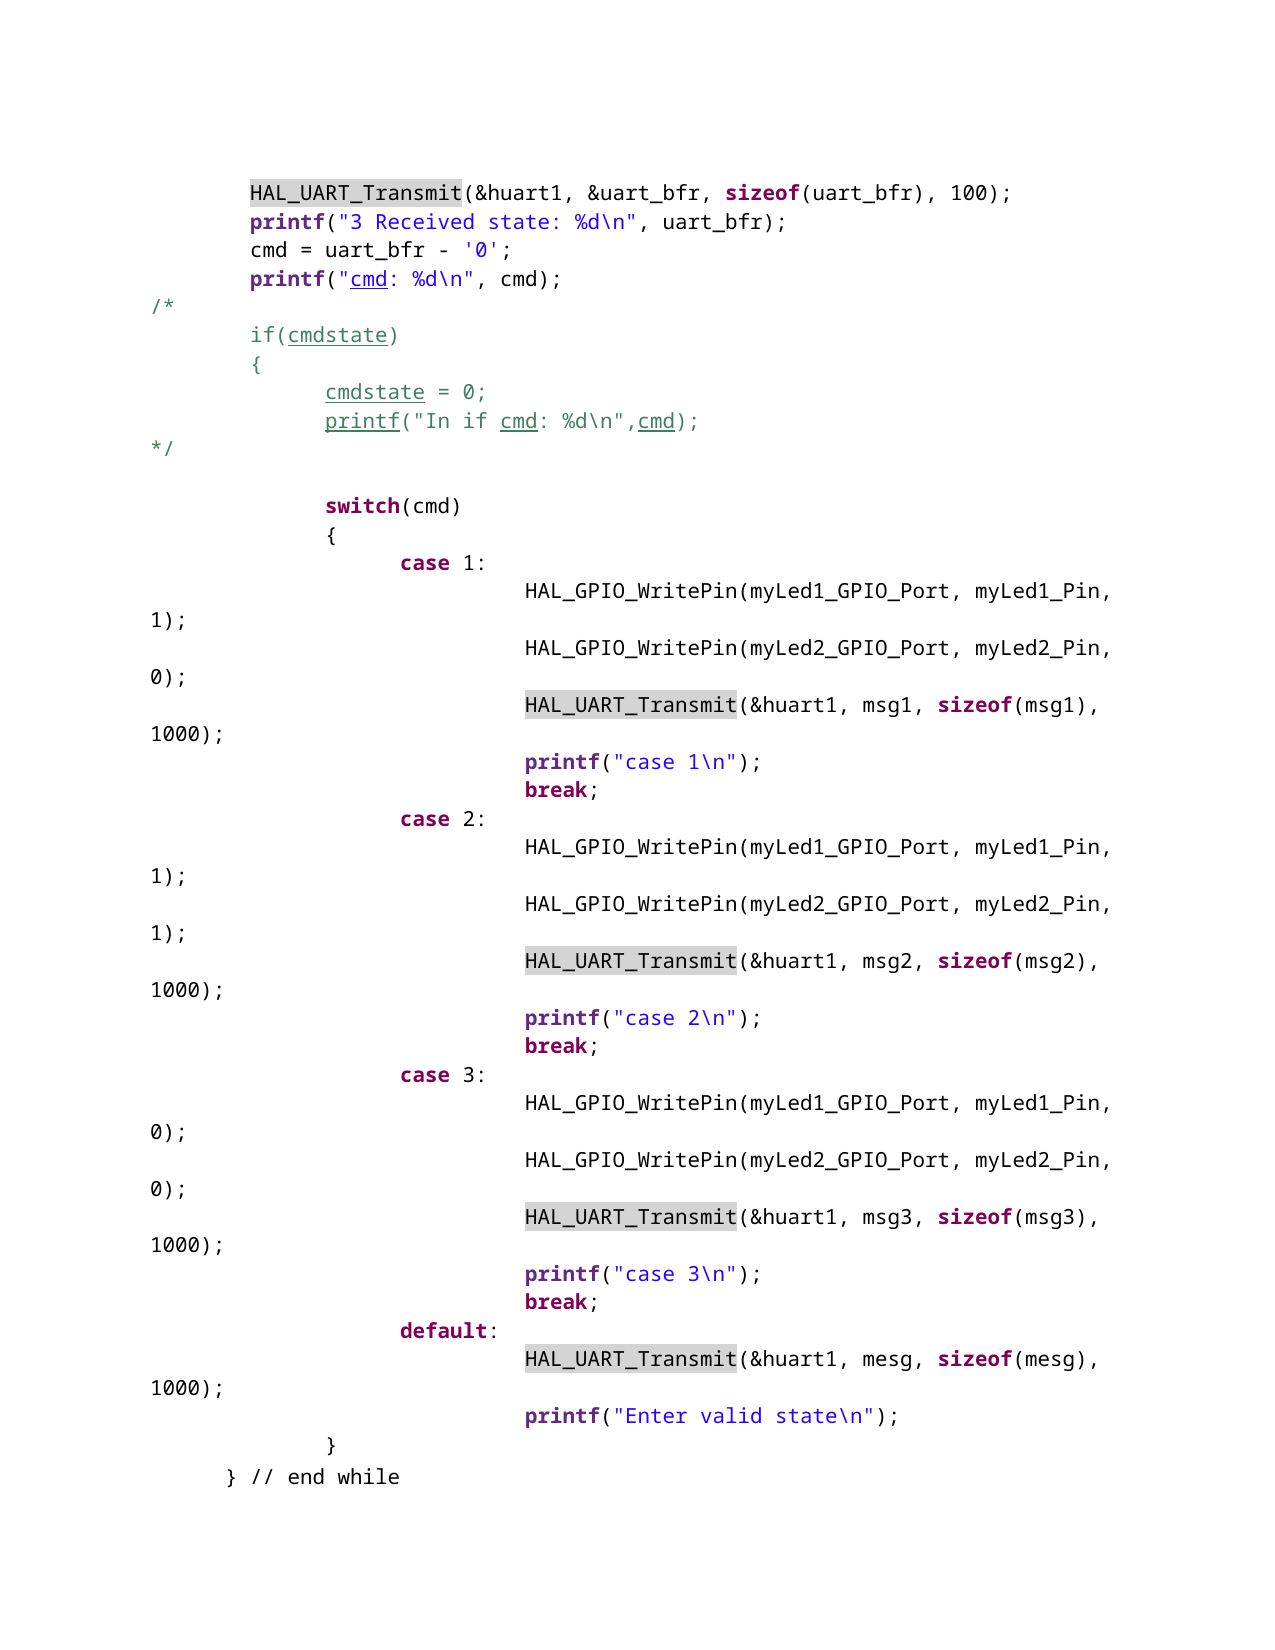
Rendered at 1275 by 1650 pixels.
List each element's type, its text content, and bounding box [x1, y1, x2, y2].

text default: [150, 1316, 1125, 1344]
text cmdstate = 0; [150, 377, 1125, 406]
text HAL_UART_Transmit(&huart1, &uart_bfr, sizeof(uart_bfr), 100); [150, 178, 1125, 207]
text HAL_UART_Transmit(&huart1, msg3, sizeof(msg3), 1000); [150, 1202, 1125, 1259]
text printf("cmd: %d\n", cmd); [150, 264, 1125, 292]
text HAL_UART_Transmit(&huart1, msg1, sizeof(msg1), 1000); [150, 690, 1125, 747]
text } // end while [150, 1462, 1125, 1491]
text HAL_GPIO_WritePin(myLed2_GPIO_Port, myLed2_Pin, 0); [150, 1145, 1125, 1202]
text printf("Enter valid state\n"); [150, 1401, 1125, 1430]
text HAL_UART_Transmit(&huart1, msg2, sizeof(msg2), 1000); [150, 946, 1125, 1003]
text */ [150, 434, 1125, 463]
text break; [150, 1287, 1125, 1316]
text HAL_UART_Transmit(&huart1, mesg, sizeof(mesg), 1000); [150, 1344, 1125, 1401]
text break; [150, 1032, 1125, 1060]
text HAL_GPIO_WritePin(myLed1_GPIO_Port, myLed1_Pin, 0); [150, 1088, 1125, 1145]
text cmd = uart_bfr - '0'; [150, 235, 1125, 264]
text printf("case 1\n"); [150, 747, 1125, 776]
text printf("case 3\n"); [150, 1259, 1125, 1287]
text case 1: [150, 548, 1125, 577]
text switch(cmd) [150, 491, 1125, 520]
text /* [150, 292, 1125, 321]
text HAL_GPIO_WritePin(myLed1_GPIO_Port, myLed1_Pin, 1); [150, 577, 1125, 633]
text printf("case 2\n"); [150, 1003, 1125, 1032]
text { [150, 349, 1125, 377]
text case 3: [150, 1060, 1125, 1088]
text break; [150, 776, 1125, 804]
text HAL_GPIO_WritePin(myLed2_GPIO_Port, myLed2_Pin, 0); [150, 633, 1125, 690]
text case 2: [150, 804, 1125, 832]
text } [150, 1430, 1125, 1458]
text HAL_GPIO_WritePin(myLed1_GPIO_Port, myLed1_Pin, 1); [150, 832, 1125, 889]
text { [150, 520, 1125, 548]
text HAL_GPIO_WritePin(myLed2_GPIO_Port, myLed2_Pin, 1); [150, 889, 1125, 946]
text printf("3 Received state: %d\n", uart_bfr); [150, 207, 1125, 235]
text if(cmdstate) [150, 321, 1125, 349]
text printf("In if cmd: %d\n",cmd); [150, 406, 1125, 434]
